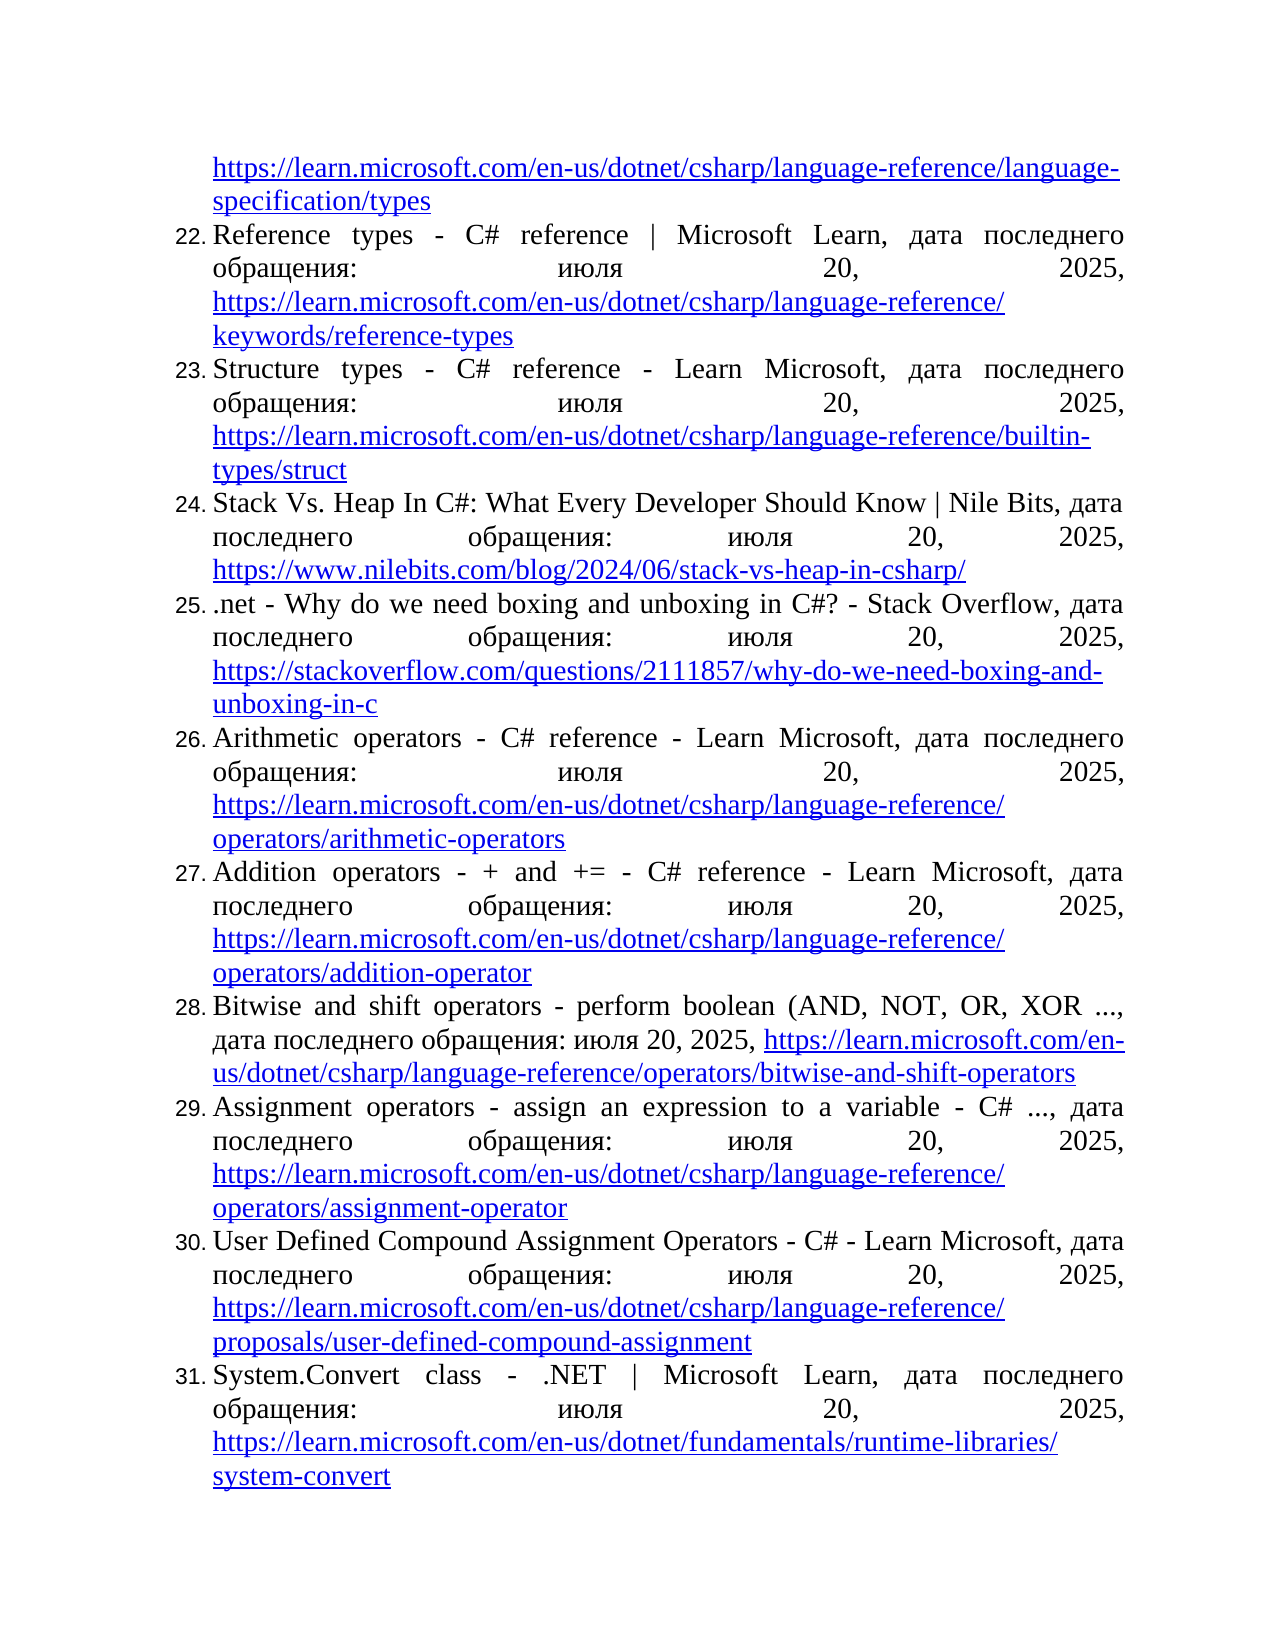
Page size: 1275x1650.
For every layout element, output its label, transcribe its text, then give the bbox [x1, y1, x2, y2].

list System.Convert class - .NET | Microsoft Learn, дата последнего обращения: июля 20, 2025, https://learn.microsoft.com/en-us/dotnet/fundamentals/runtime-libraries/system-convert [175, 1357, 1125, 1492]
list Bitwise and shift operators - perform boolean (AND, NOT, OR, XOR ..., дата последнего обращения: июля 20, 2025, https://learn.microsoft.com/en-us/dotnet/csharp/language-reference/operators/bitwise-and-shift-operators [175, 988, 1125, 1089]
list .net - Why do we need boxing and unboxing in C#? - Stack Overflow, дата последнего обращения: июля 20, 2025, https://stackoverflow.com/questions/2111857/why-do-we-need-boxing-and-unboxing-in-c [175, 586, 1125, 720]
list Structure types - C# reference - Learn Microsoft, дата последнего обращения: июля 20, 2025, https://learn.microsoft.com/en-us/dotnet/csharp/language-reference/builtin-types/struct [175, 351, 1125, 485]
list User Defined Compound Assignment Operators - C# - Learn Microsoft, дата последнего обращения: июля 20, 2025, https://learn.microsoft.com/en-us/dotnet/csharp/language-reference/proposals/user-defined-compound-assignment [175, 1223, 1125, 1357]
list Arithmetic operators - C# reference - Learn Microsoft, дата последнего обращения: июля 20, 2025, https://learn.microsoft.com/en-us/dotnet/csharp/language-reference/operators/arithmetic-operators [175, 720, 1125, 854]
list Stack Vs. Heap In C#: What Every Developer Should Know | Nile Bits, дата последнего обращения: июля 20, 2025, https://www.nilebits.com/blog/2024/06/stack-vs-heap-in-csharp/ [175, 485, 1125, 586]
list Reference types - C# reference | Microsoft Learn, дата последнего обращения: июля 20, 2025, https://learn.microsoft.com/en-us/dotnet/csharp/language-reference/keywords/reference-types [175, 217, 1125, 351]
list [175, 150, 1125, 217]
list Addition operators - + and += - C# reference - Learn Microsoft, дата последнего обращения: июля 20, 2025, https://learn.microsoft.com/en-us/dotnet/csharp/language-reference/operators/addition-operator [175, 854, 1125, 988]
list Assignment operators - assign an expression to a variable - C# ..., дата последнего обращения: июля 20, 2025, https://learn.microsoft.com/en-us/dotnet/csharp/language-reference/operators/assignment-operator [175, 1089, 1125, 1223]
